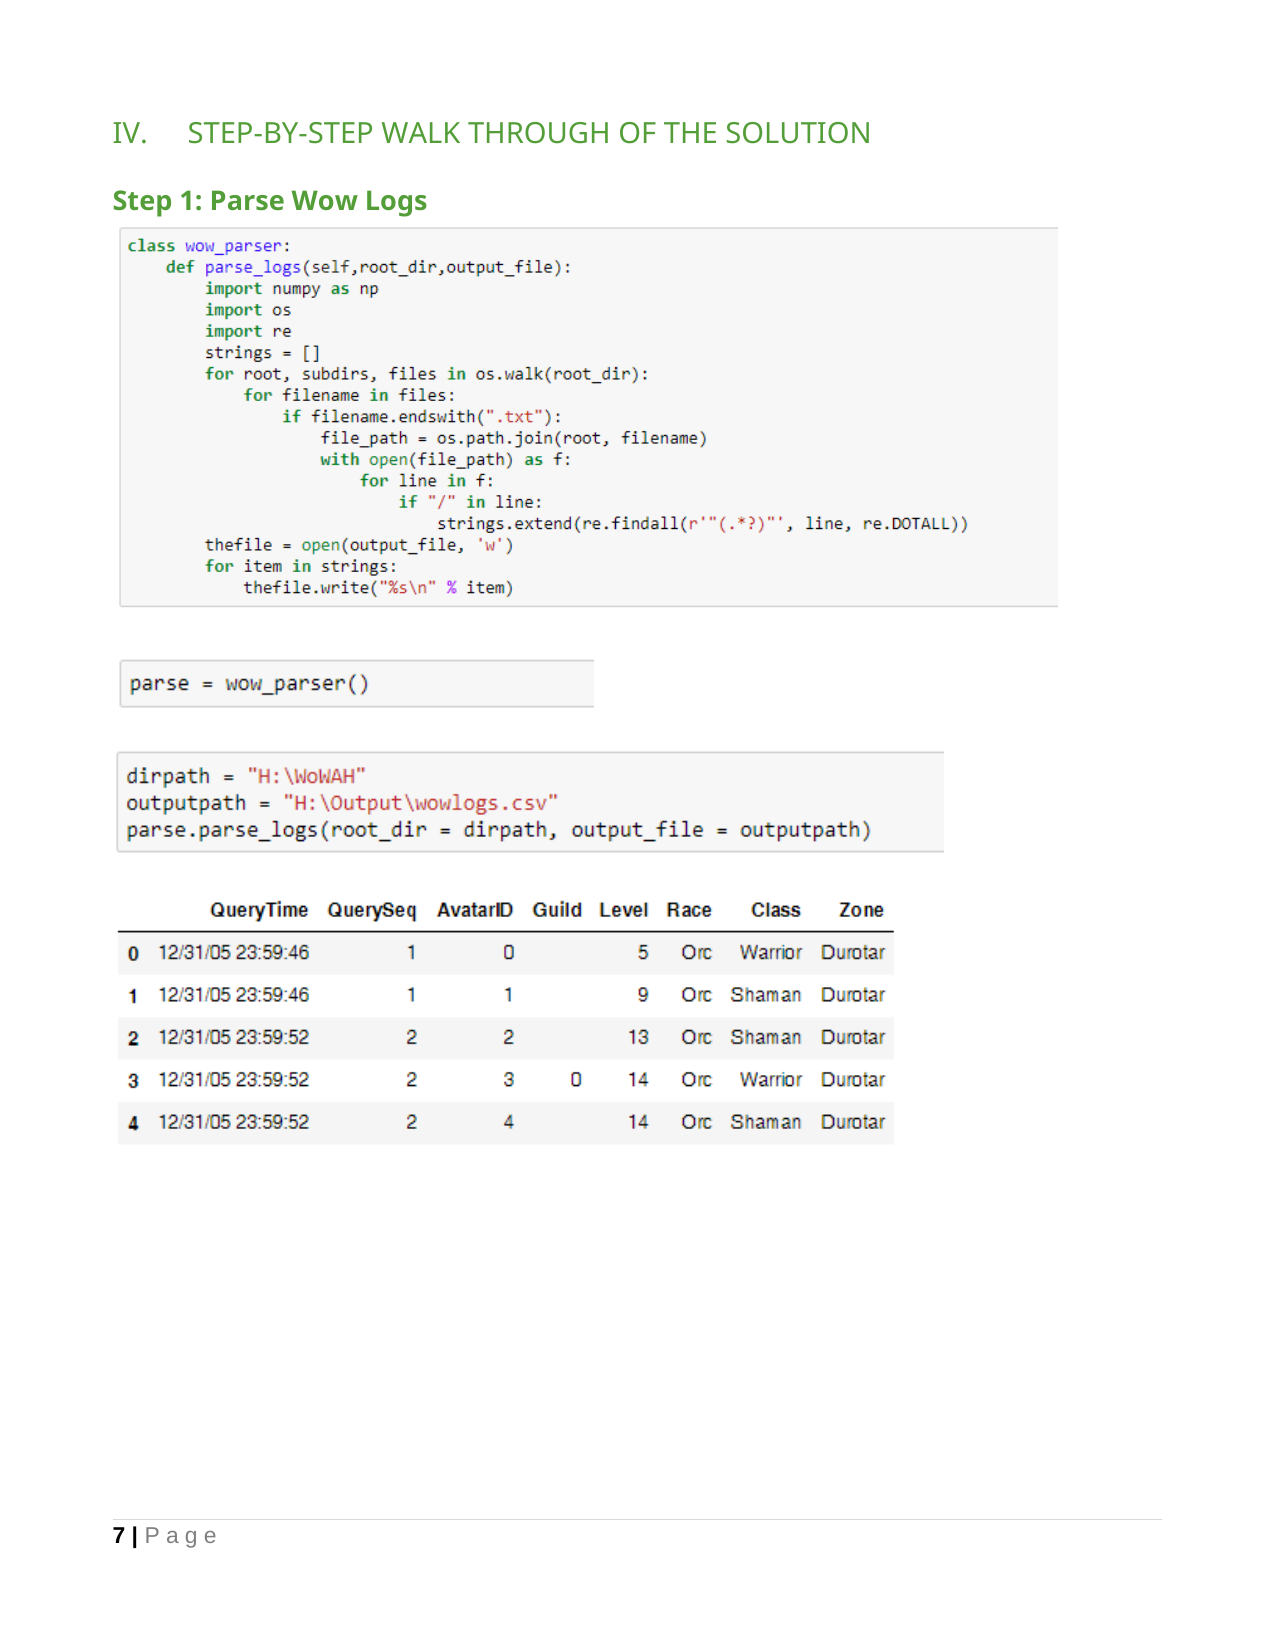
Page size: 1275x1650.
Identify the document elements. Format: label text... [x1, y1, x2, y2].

subtitle Step 1: Parse Wow Logs [112, 181, 1162, 218]
subtitle Step-by-step walk through of the solution [112, 112, 1162, 152]
